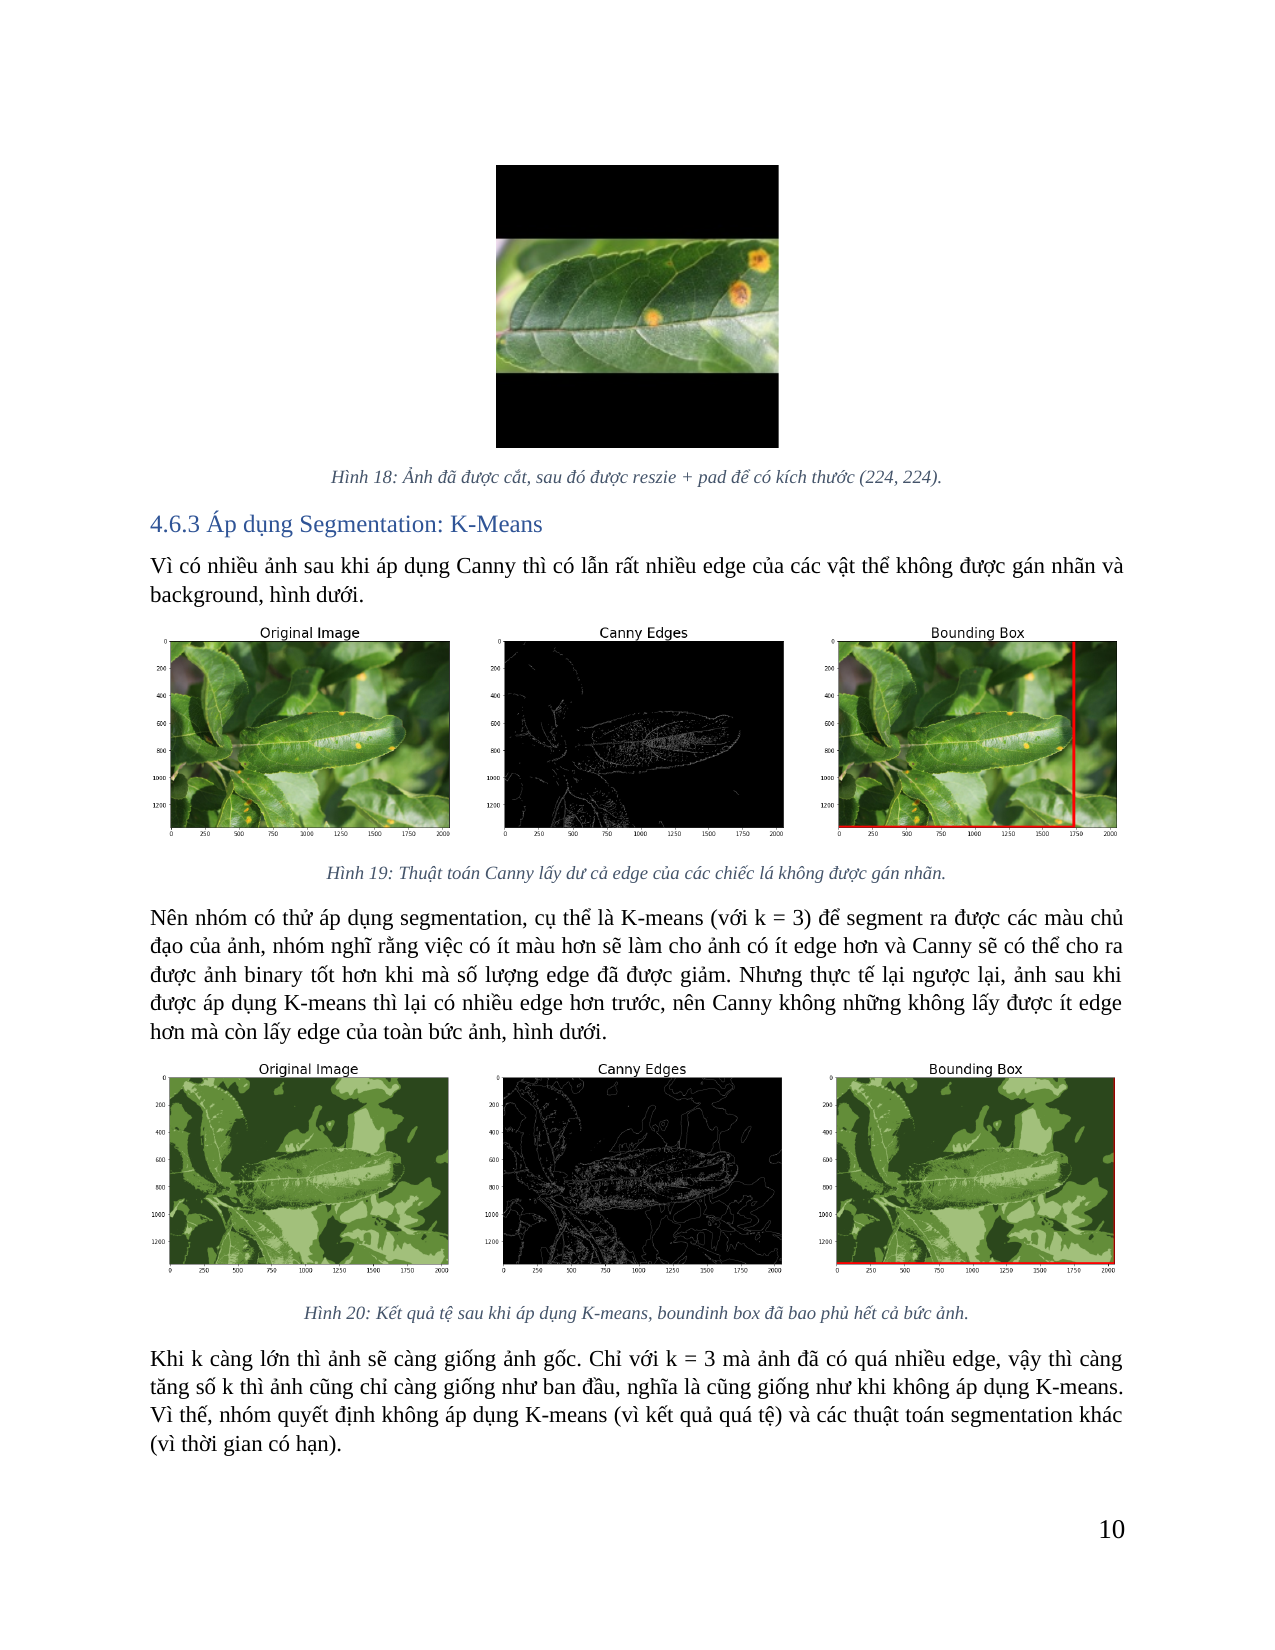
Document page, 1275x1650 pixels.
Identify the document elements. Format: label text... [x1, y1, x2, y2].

text Khi k càng lớn thì ảnh sẽ càng giống ảnh gốc. Chỉ với k = 3 mà ảnh đã có quá nhiều edge, vậy thì càng tăng số k thì ảnh cũng chỉ càng giống như ban đầu, nghĩa là cũng giống như khi không áp dụng K-means. Vì thế, nhóm quyết định không áp dụng K-means (vì kết quả quá tệ) và các thuật toán segmentation khác (vì thời gian có hạn). [150, 1344, 1125, 1456]
text Hình 18: Ảnh đã được cắt, sau đó được reszie + pad để có kích thước (224, 224). [150, 466, 1125, 488]
picture [150, 626, 1125, 843]
text Vì có nhiều ảnh sau khi áp dụng Canny thì có lẫn rất nhiều edge của các vật thể không được gán nhãn và background, hình dưới. [150, 552, 1125, 607]
text Hình 19: Thuật toán Canny lấy dư cả edge của các chiếc lá không được gán nhãn. [150, 862, 1125, 883]
subtitle 4.6.3 Áp dụng Segmentation: K-Means [150, 509, 1125, 538]
picture [150, 1062, 1125, 1284]
text Nên nhóm có thử áp dụng segmentation, cụ thể là K-means (với k = 3) để segment ra được các màu chủ đạo của ảnh, nhóm nghĩ rằng việc có ít màu hơn sẽ làm cho ảnh có ít edge hơn và Canny sẽ có thể cho ra được ảnh binary tốt hơn khi mà số lượng edge đã được giảm. Nhưng thực tế lại ngược lại, ảnh sau khi được áp dụng K-means thì lại có nhiều edge hơn trước, nên Canny không những không lấy được ít edge hơn mà còn lấy edge của toàn bức ảnh, hình dưới. [150, 904, 1125, 1044]
picture [496, 165, 779, 448]
text Hình 20: Kết quả tệ sau khi áp dụng K-means, boundinh box đã bao phủ hết cả bức ảnh. [150, 1302, 1125, 1324]
